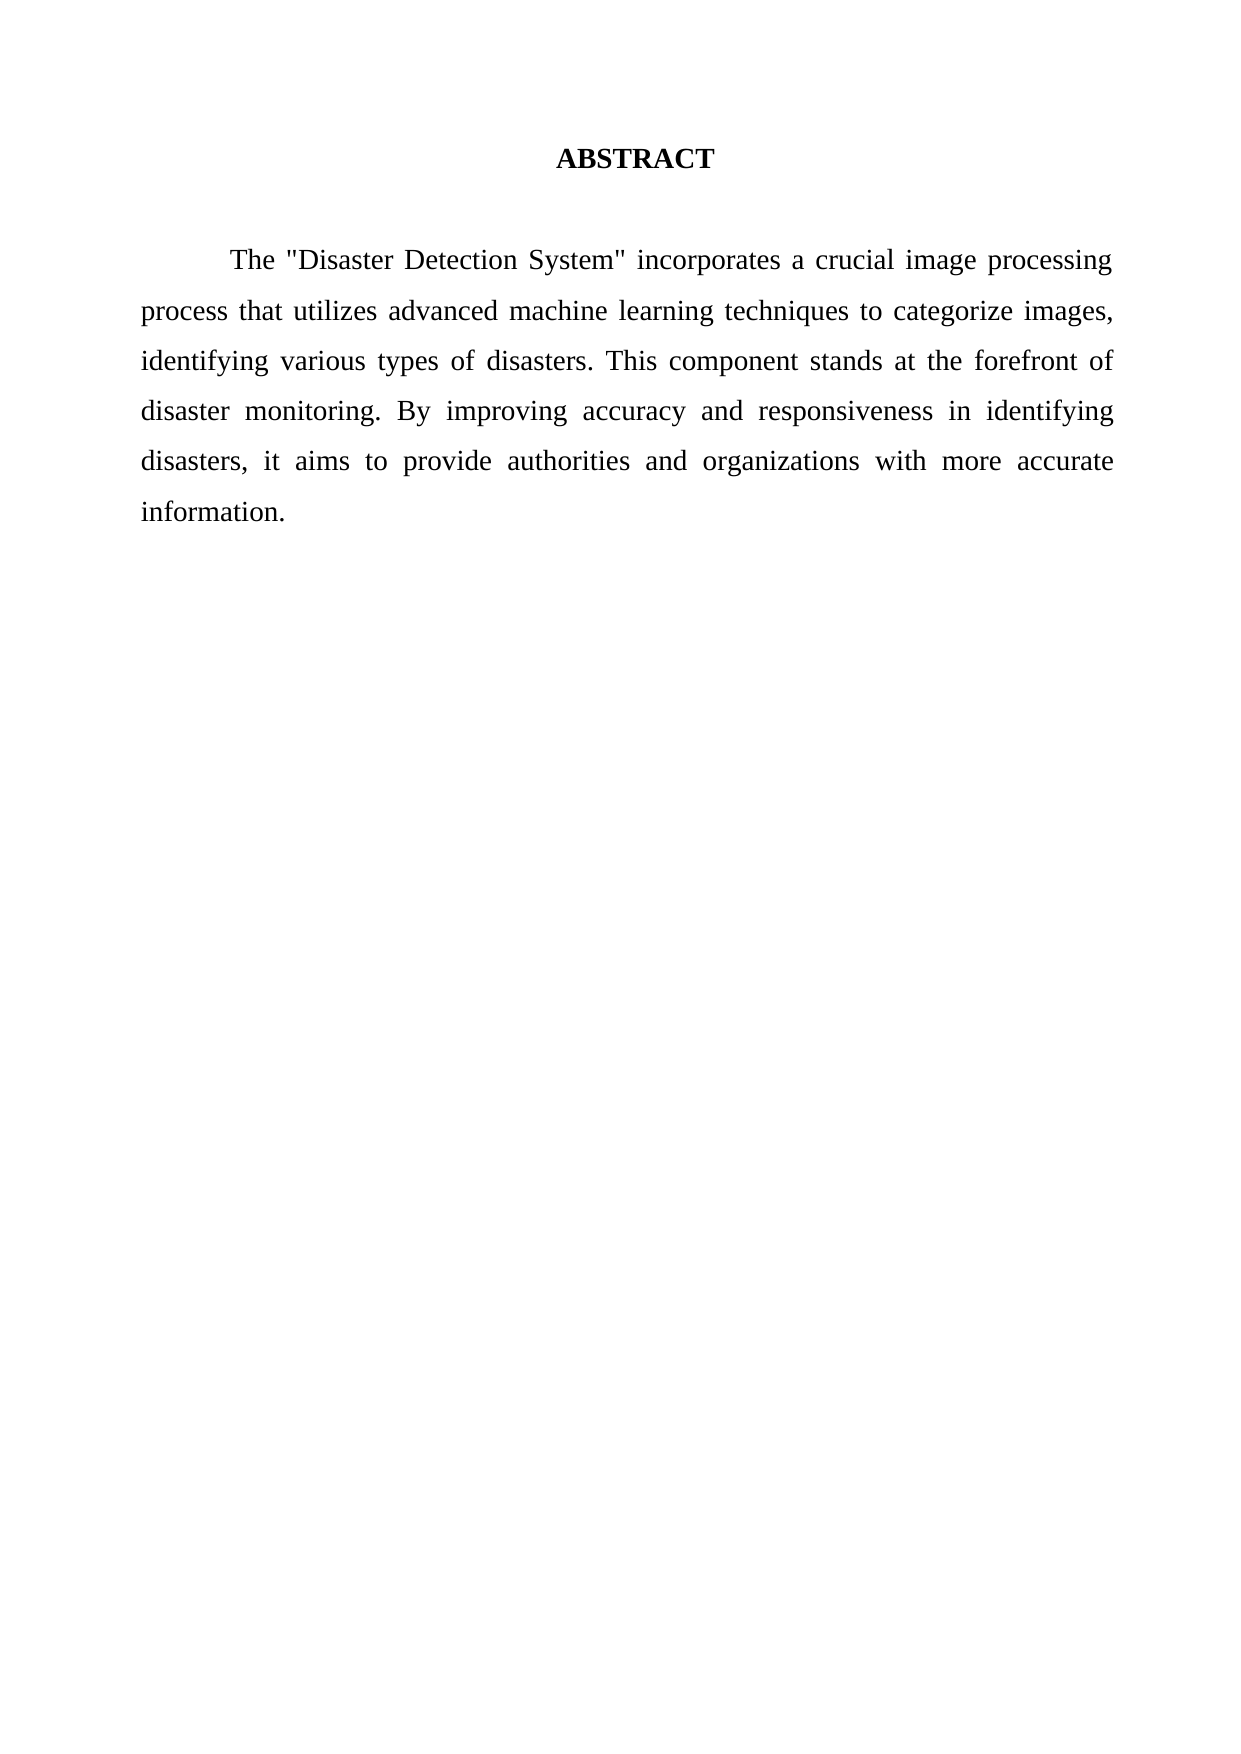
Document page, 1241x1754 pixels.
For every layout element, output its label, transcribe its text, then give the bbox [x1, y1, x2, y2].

text The "Disaster Detection System" incorporates a crucial image processing process that utilizes advanced machine learning techniques to categorize images, identifying various types of disasters. This component stands at the forefront of disaster monitoring. By improving accuracy and responsiveness in identifying disasters, it aims to provide authorities and organizations with more accurate information. [111, 242, 1115, 527]
text ABSTRACT [141, 142, 1129, 175]
